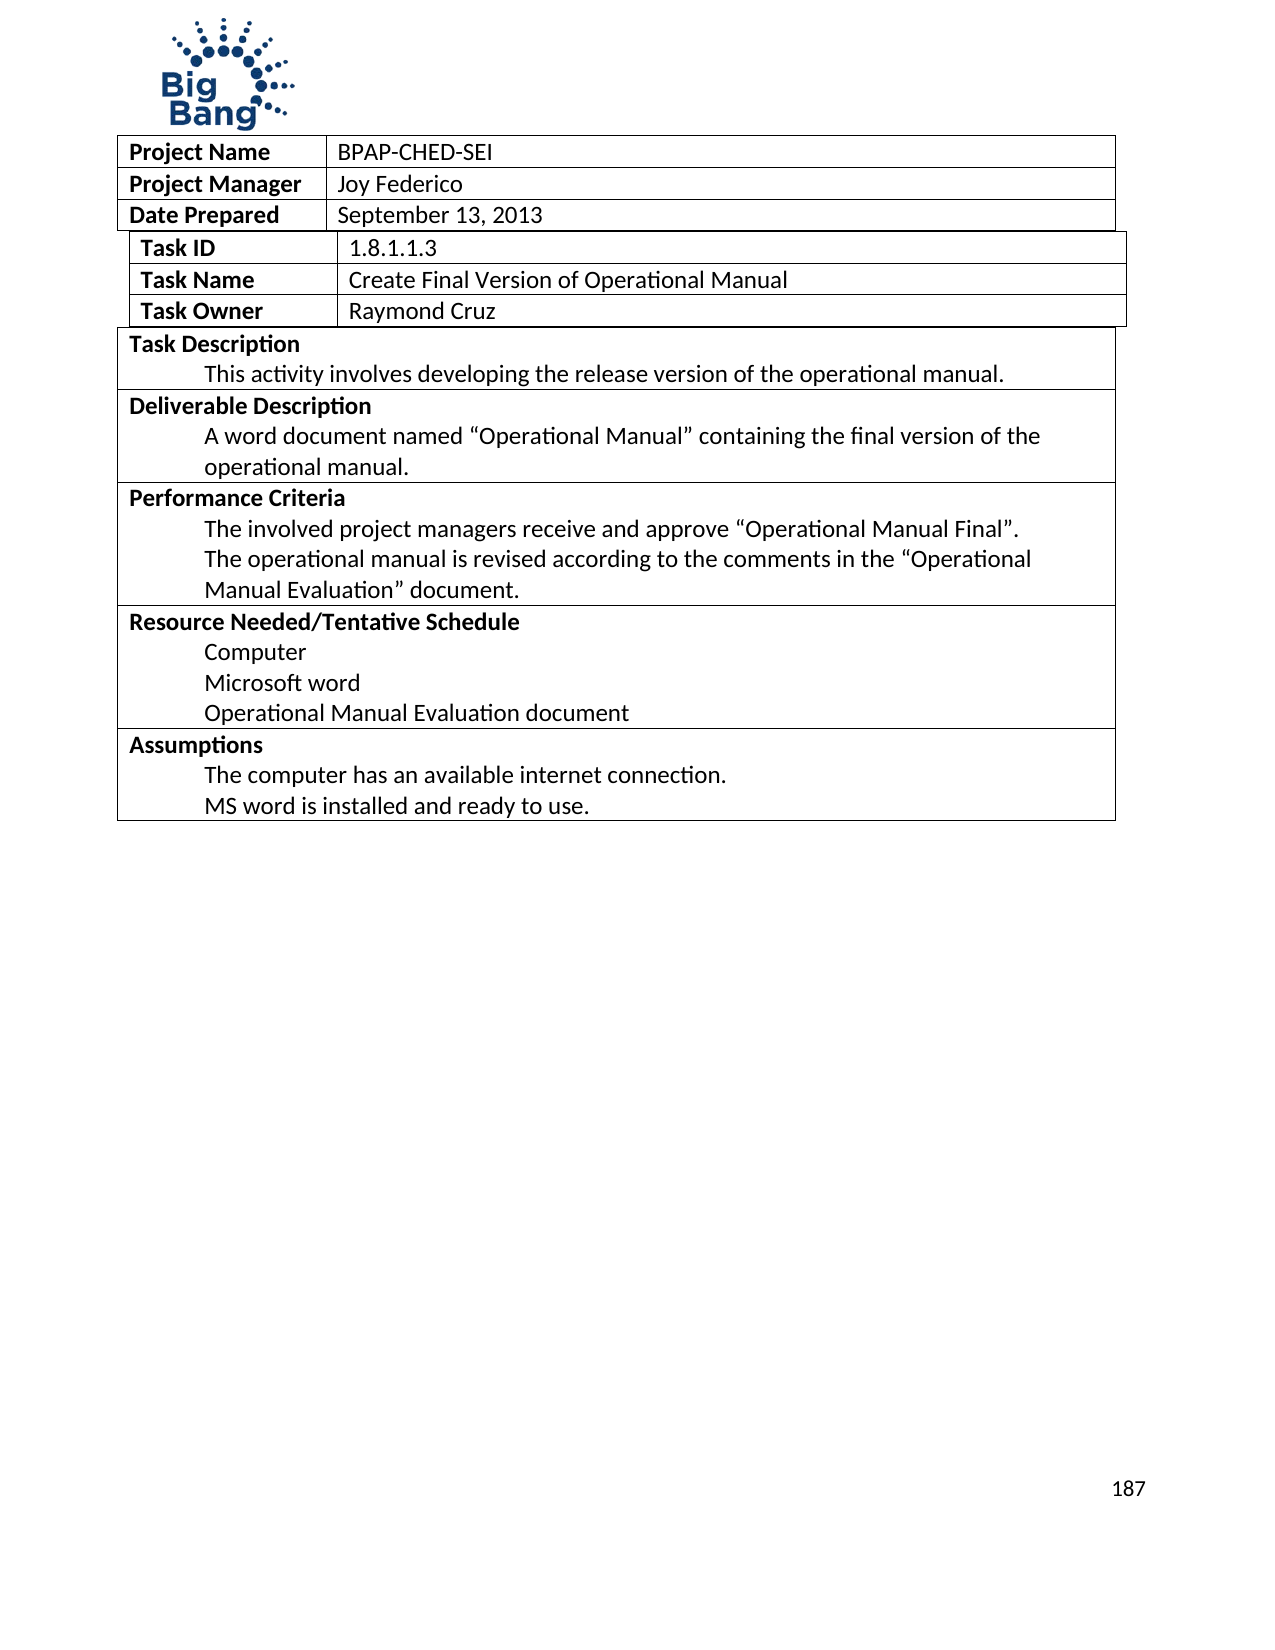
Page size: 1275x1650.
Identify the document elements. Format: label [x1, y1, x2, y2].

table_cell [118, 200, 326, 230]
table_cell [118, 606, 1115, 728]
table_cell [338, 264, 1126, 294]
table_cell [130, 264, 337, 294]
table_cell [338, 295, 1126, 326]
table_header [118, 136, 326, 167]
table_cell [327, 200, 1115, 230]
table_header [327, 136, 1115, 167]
picture [147, 11, 302, 135]
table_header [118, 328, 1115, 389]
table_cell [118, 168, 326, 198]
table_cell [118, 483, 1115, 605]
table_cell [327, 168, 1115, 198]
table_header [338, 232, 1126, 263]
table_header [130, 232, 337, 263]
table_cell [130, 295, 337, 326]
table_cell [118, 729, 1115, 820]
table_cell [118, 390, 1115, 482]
